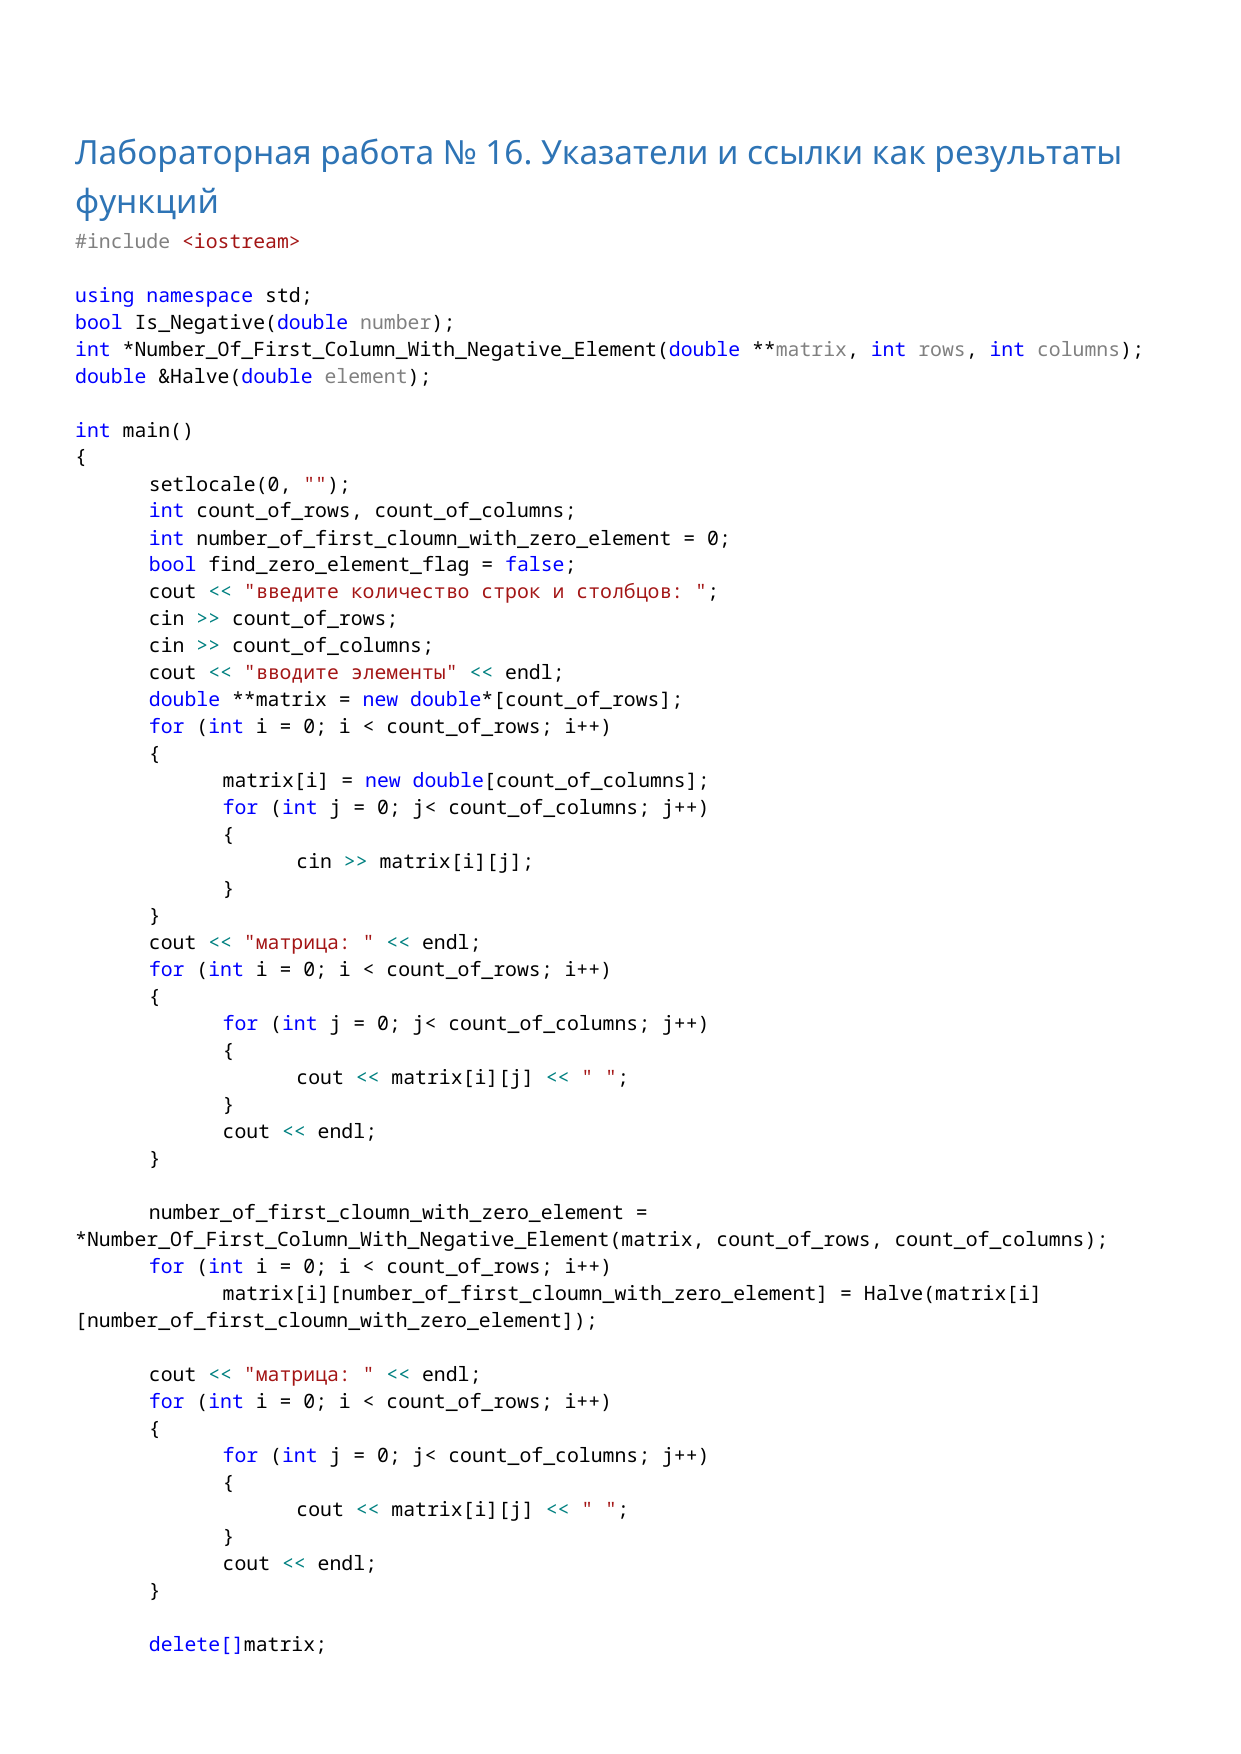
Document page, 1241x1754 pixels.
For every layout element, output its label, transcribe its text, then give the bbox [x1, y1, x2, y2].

text } [75, 874, 1165, 901]
text cout << "матрица: " << endl; [75, 928, 1165, 955]
text } [75, 1090, 1165, 1117]
text { [75, 739, 1165, 767]
text int main() [75, 416, 1165, 443]
text double **matrix = new double*[count_of_rows]; [75, 686, 1165, 713]
text for (int i = 0; i < count_of_rows; i++) [75, 1252, 1165, 1279]
text for (int i = 0; i < count_of_rows; i++) [75, 955, 1165, 982]
text for (int j = 0; j< count_of_columns; j++) [75, 793, 1165, 821]
text setlocale(0, ""); [75, 470, 1165, 497]
text { [75, 443, 1165, 470]
text } [75, 901, 1165, 928]
text cout << matrix[i][j] << " "; [75, 1063, 1165, 1090]
text number_of_first_cloumn_with_zero_element = *Number_Of_First_Column_With_Negative_Element(matrix, count_of_rows, count_of_columns); [75, 1198, 1165, 1252]
text int *Number_Of_First_Column_With_Negative_Element(double **matrix, int rows, int columns); [75, 335, 1165, 362]
text int number_of_first_cloumn_with_zero_element = 0; [75, 524, 1165, 551]
text cout << matrix[i][j] << " "; [75, 1495, 1165, 1522]
text } [75, 1144, 1165, 1171]
text for (int i = 0; i < count_of_rows; i++) [75, 1387, 1165, 1414]
text for (int j = 0; j< count_of_columns; j++) [75, 1009, 1165, 1036]
text { [75, 1414, 1165, 1441]
text for (int i = 0; i < count_of_rows; i++) [75, 713, 1165, 739]
text double &Halve(double element); [75, 362, 1165, 389]
text bool find_zero_element_flag = false; [75, 551, 1165, 578]
text #include <iostream> [75, 227, 1165, 254]
text bool Is_Negative(double number); [75, 308, 1165, 335]
subtitle Лабораторная работа № 16. Указатели и ссылки как результаты функций [75, 129, 1165, 223]
text cin >> matrix[i][j]; [75, 847, 1165, 874]
text for (int j = 0; j< count_of_columns; j++) [75, 1441, 1165, 1468]
text using namespace std; [75, 281, 1165, 308]
text { [75, 982, 1165, 1009]
text } [75, 1522, 1165, 1549]
text cin >> count_of_rows; [75, 605, 1165, 632]
text } [75, 1576, 1165, 1603]
text cout << endl; [75, 1117, 1165, 1144]
text cout << endl; [75, 1549, 1165, 1576]
text cout << "матрица: " << endl; [75, 1360, 1165, 1387]
text int count_of_rows, count_of_columns; [75, 497, 1165, 524]
text delete[]matrix; [75, 1630, 1165, 1657]
text matrix[i] = new double[count_of_columns]; [75, 767, 1165, 793]
text cout << "введите количество строк и столбцов: "; [75, 578, 1165, 605]
text cout << "вводитe элементы" << endl; [75, 659, 1165, 686]
text { [75, 1036, 1165, 1063]
text { [75, 1468, 1165, 1495]
text matrix[i][number_of_first_cloumn_with_zero_element] = Halve(matrix[i][number_of_first_cloumn_with_zero_element]); [75, 1279, 1165, 1333]
text cin >> count_of_columns; [75, 632, 1165, 659]
text { [75, 821, 1165, 847]
